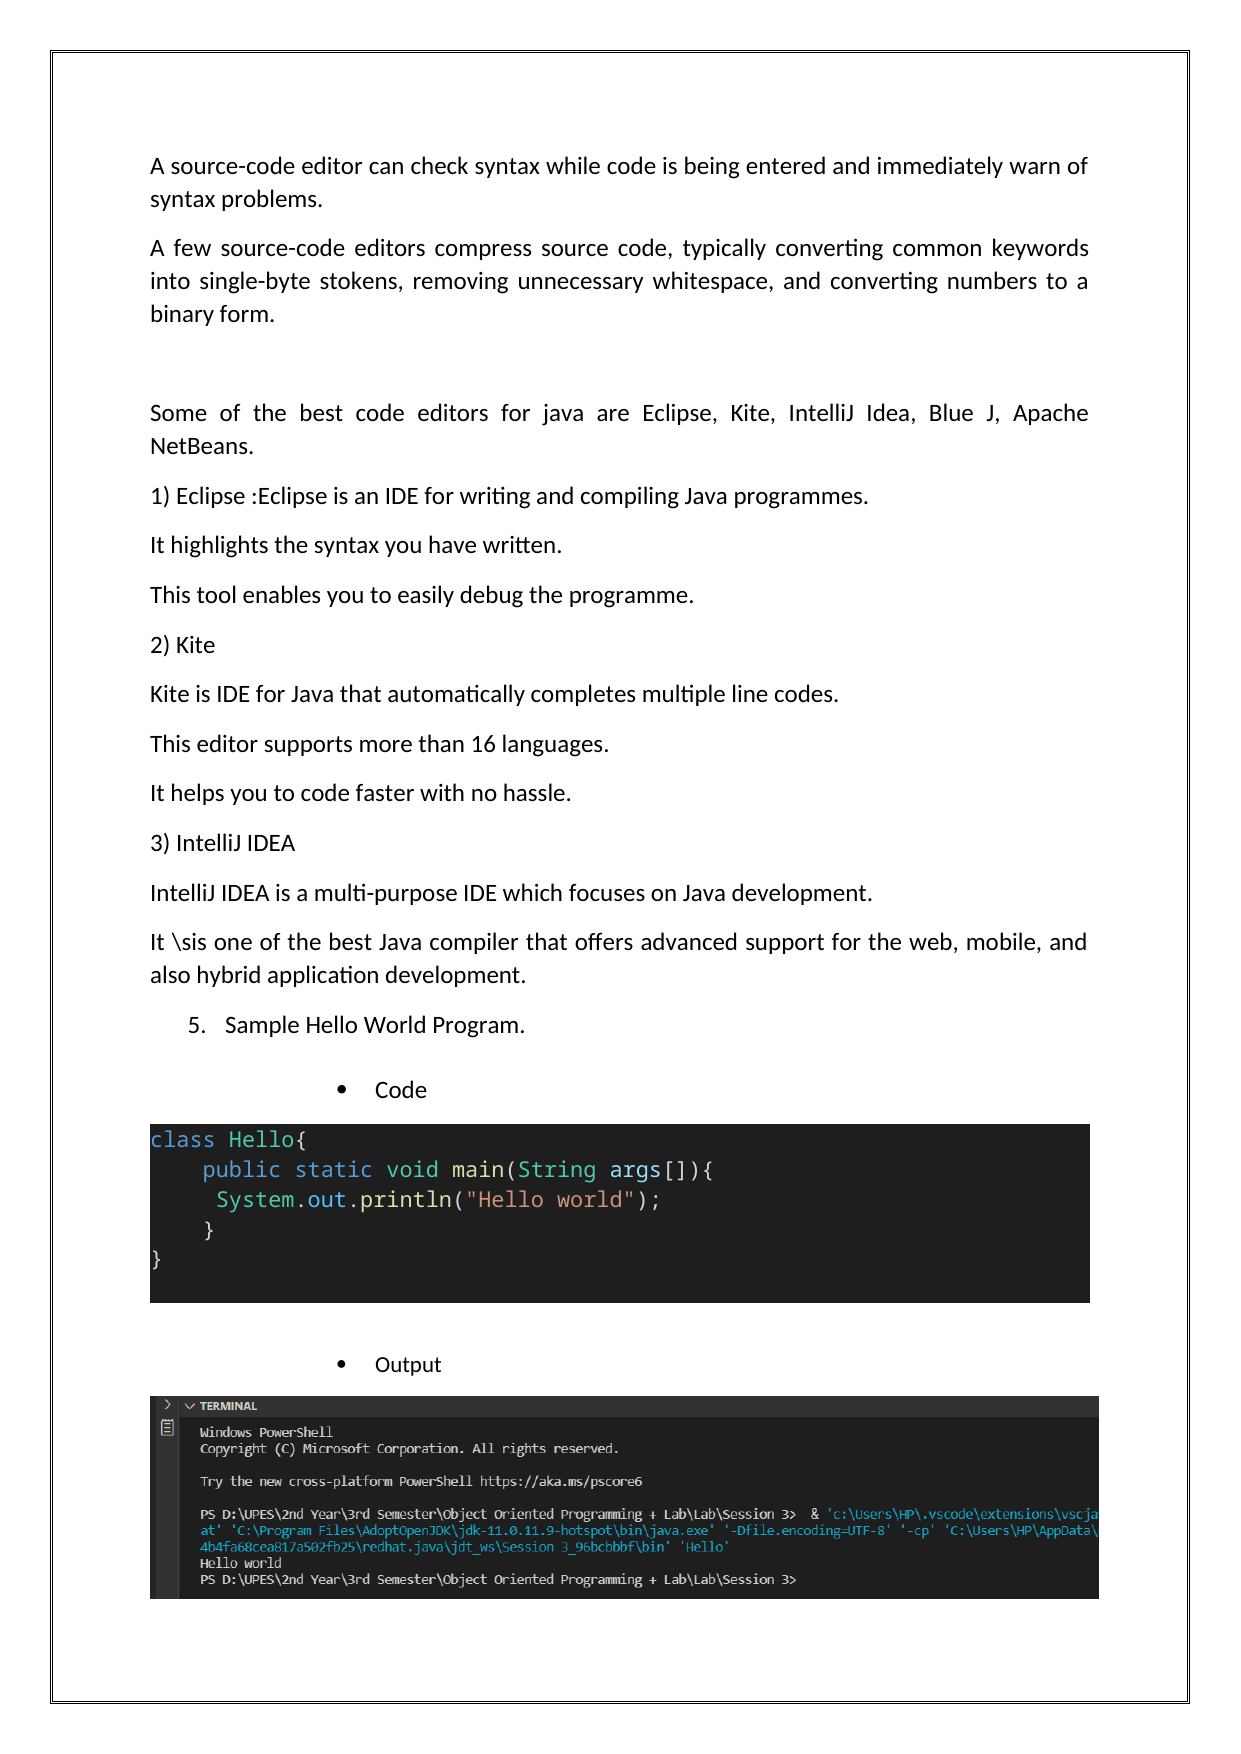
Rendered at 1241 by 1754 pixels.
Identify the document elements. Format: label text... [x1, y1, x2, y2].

text It helps you to code faster with no hassle. [150, 777, 1090, 808]
list Output [337, 1350, 1090, 1378]
text It highlights the syntax you have written. [150, 529, 1090, 560]
text IntelliJ IDEA is a multi-purpose IDE which focuses on Java development. [150, 877, 1090, 907]
text System.out.println("Hello world"); [150, 1184, 1090, 1213]
text } [150, 1213, 1090, 1243]
text public static void main(String args[]){ [150, 1154, 1090, 1184]
text Kite is IDE for Java that automatically completes multiple line codes. [150, 678, 1090, 709]
list Code [337, 1074, 1090, 1105]
text A few source-code editors compress source code, typically converting common keywords into single-byte stokens, removing unnecessary whitespace, and converting numbers to a binary form. [150, 232, 1090, 329]
text This tool enables you to easily debug the programme. [150, 579, 1090, 610]
text 1) Eclipse :Eclipse is an IDE for writing and compiling Java programmes. [150, 480, 1090, 511]
list Sample Hello World Program. [187, 1009, 1090, 1039]
text A source-code editor can check syntax while code is being entered and immediately warn of syntax problems. [150, 150, 1090, 213]
text Some of the best code editors for java are Eclipse, Kite, IntelliJ Idea, Blue J, Apache NetBeans. [150, 397, 1090, 461]
text class Hello{ [150, 1124, 1090, 1154]
text } [150, 1243, 1090, 1273]
text 2) Kite [150, 629, 1090, 659]
text This editor supports more than 16 languages. [150, 728, 1090, 758]
text It \sis one of the best Java compiler that offers advanced support for the web, mobile, and also hybrid application development. [150, 926, 1090, 990]
picture [150, 1396, 1099, 1599]
text 3) IntelliJ IDEA [150, 827, 1090, 858]
